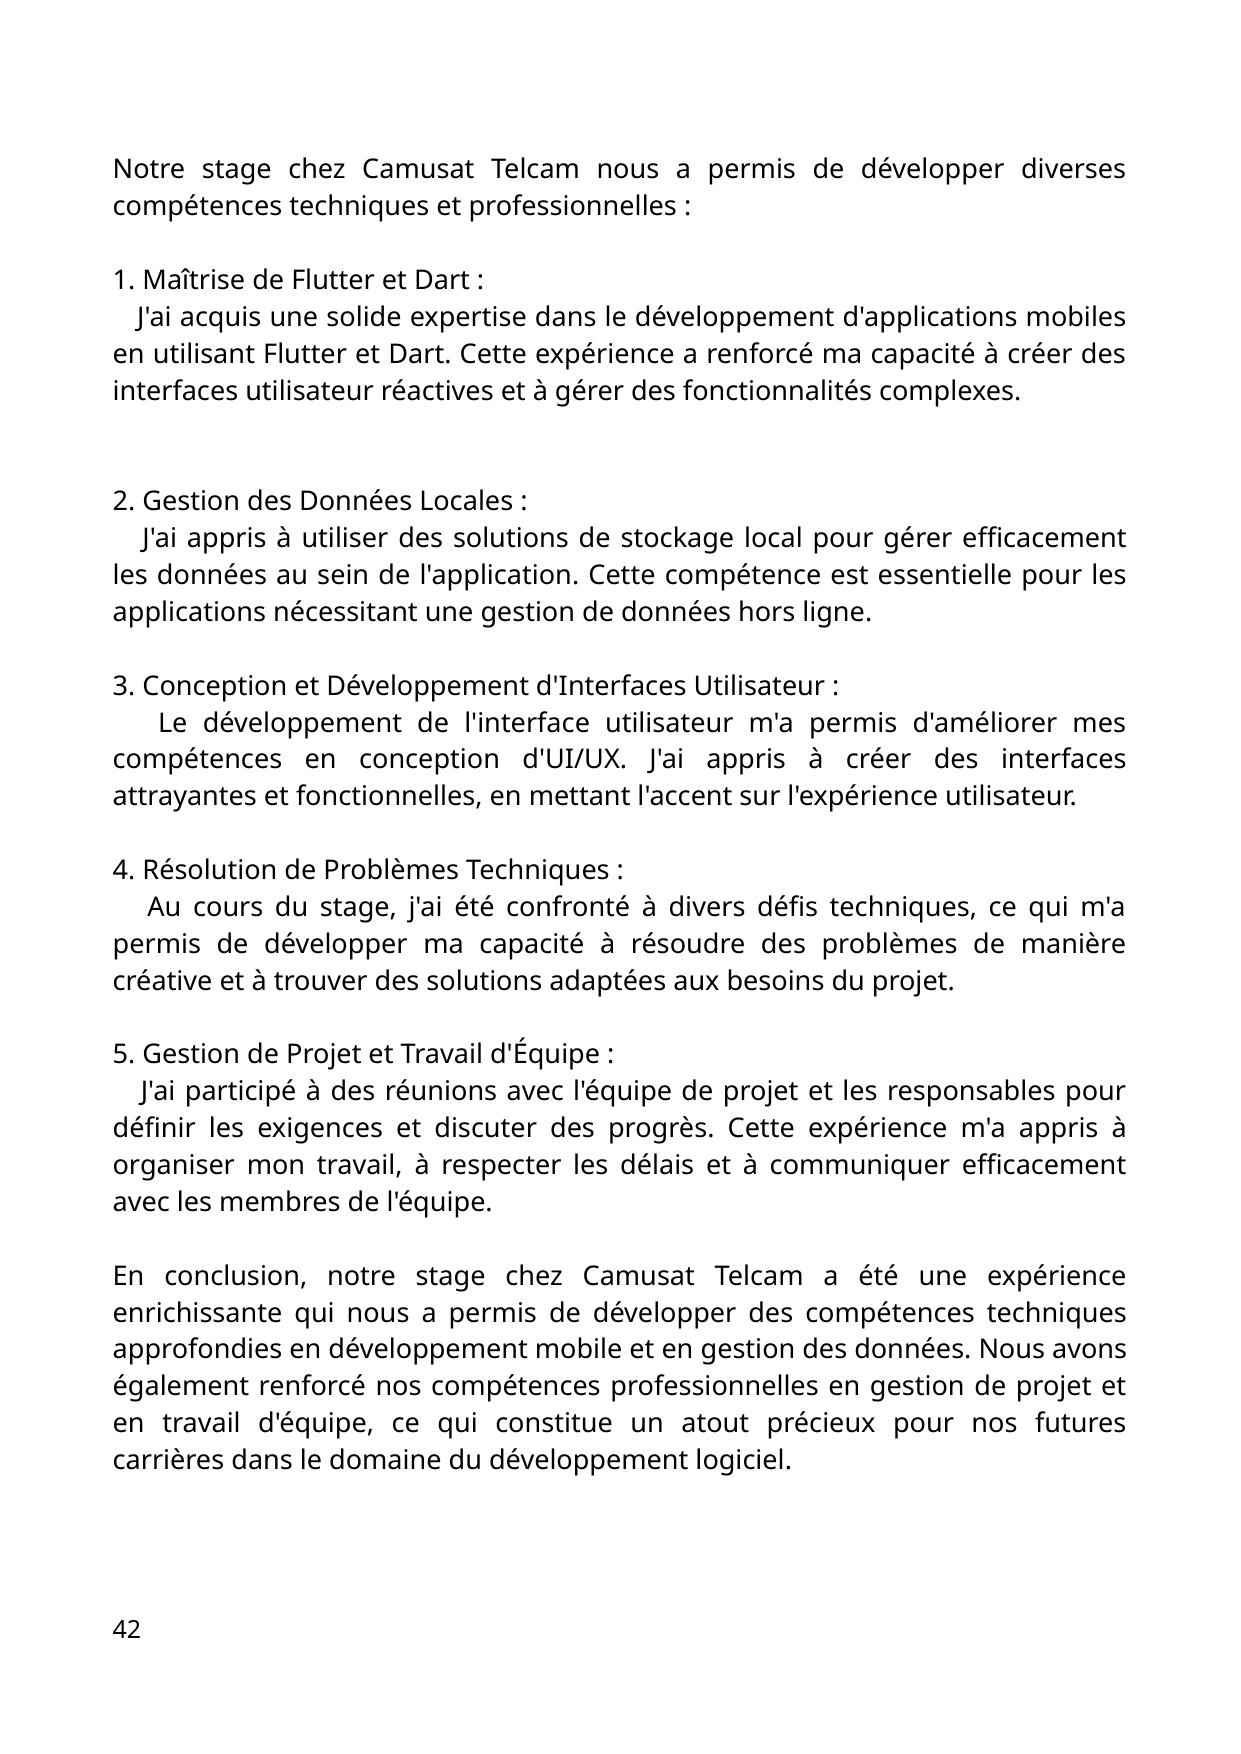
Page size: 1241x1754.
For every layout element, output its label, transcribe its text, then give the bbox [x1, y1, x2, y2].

text 2. Gestion des Données Locales : [112, 482, 1128, 519]
text J'ai acquis une solide expertise dans le développement d'applications mobiles en utilisant Flutter et Dart. Cette expérience a renforcé ma capacité à créer des interfaces utilisateur réactives et à gérer des fonctionnalités complexes. [112, 297, 1128, 408]
text Le développement de l'interface utilisateur m'a permis d'améliorer mes compétences en conception d'UI/UX. J'ai appris à créer des interfaces attrayantes et fonctionnelles, en mettant l'accent sur l'expérience utilisateur. [112, 703, 1128, 814]
text 3. Conception et Développement d'Interfaces Utilisateur : [112, 666, 1128, 703]
text En conclusion, notre stage chez Camusat Telcam a été une expérience enrichissante qui nous a permis de développer des compétences techniques approfondies en développement mobile et en gestion des données. Nous avons également renforcé nos compétences professionnelles en gestion de projet et en travail d'équipe, ce qui constitue un atout précieux pour nos futures carrières dans le domaine du développement logiciel. [112, 1256, 1128, 1477]
text J'ai appris à utiliser des solutions de stockage local pour gérer efficacement les données au sein de l'application. Cette compétence est essentielle pour les applications nécessitant une gestion de données hors ligne. [112, 519, 1128, 629]
text 5. Gestion de Projet et Travail d'Équipe : [112, 1035, 1128, 1072]
text 4. Résolution de Problèmes Techniques : [112, 851, 1128, 887]
text J'ai participé à des réunions avec l'équipe de projet et les responsables pour définir les exigences et discuter des progrès. Cette expérience m'a appris à organiser mon travail, à respecter les délais et à communiquer efficacement avec les membres de l'équipe. [112, 1072, 1128, 1219]
text Au cours du stage, j'ai été confronté à divers défis techniques, ce qui m'a permis de développer ma capacité à résoudre des problèmes de manière créative et à trouver des solutions adaptées aux besoins du projet. [112, 887, 1128, 998]
text Notre stage chez Camusat Telcam nous a permis de développer diverses compétences techniques et professionnelles : [112, 150, 1128, 224]
text 1. Maîtrise de Flutter et Dart : [112, 261, 1128, 297]
